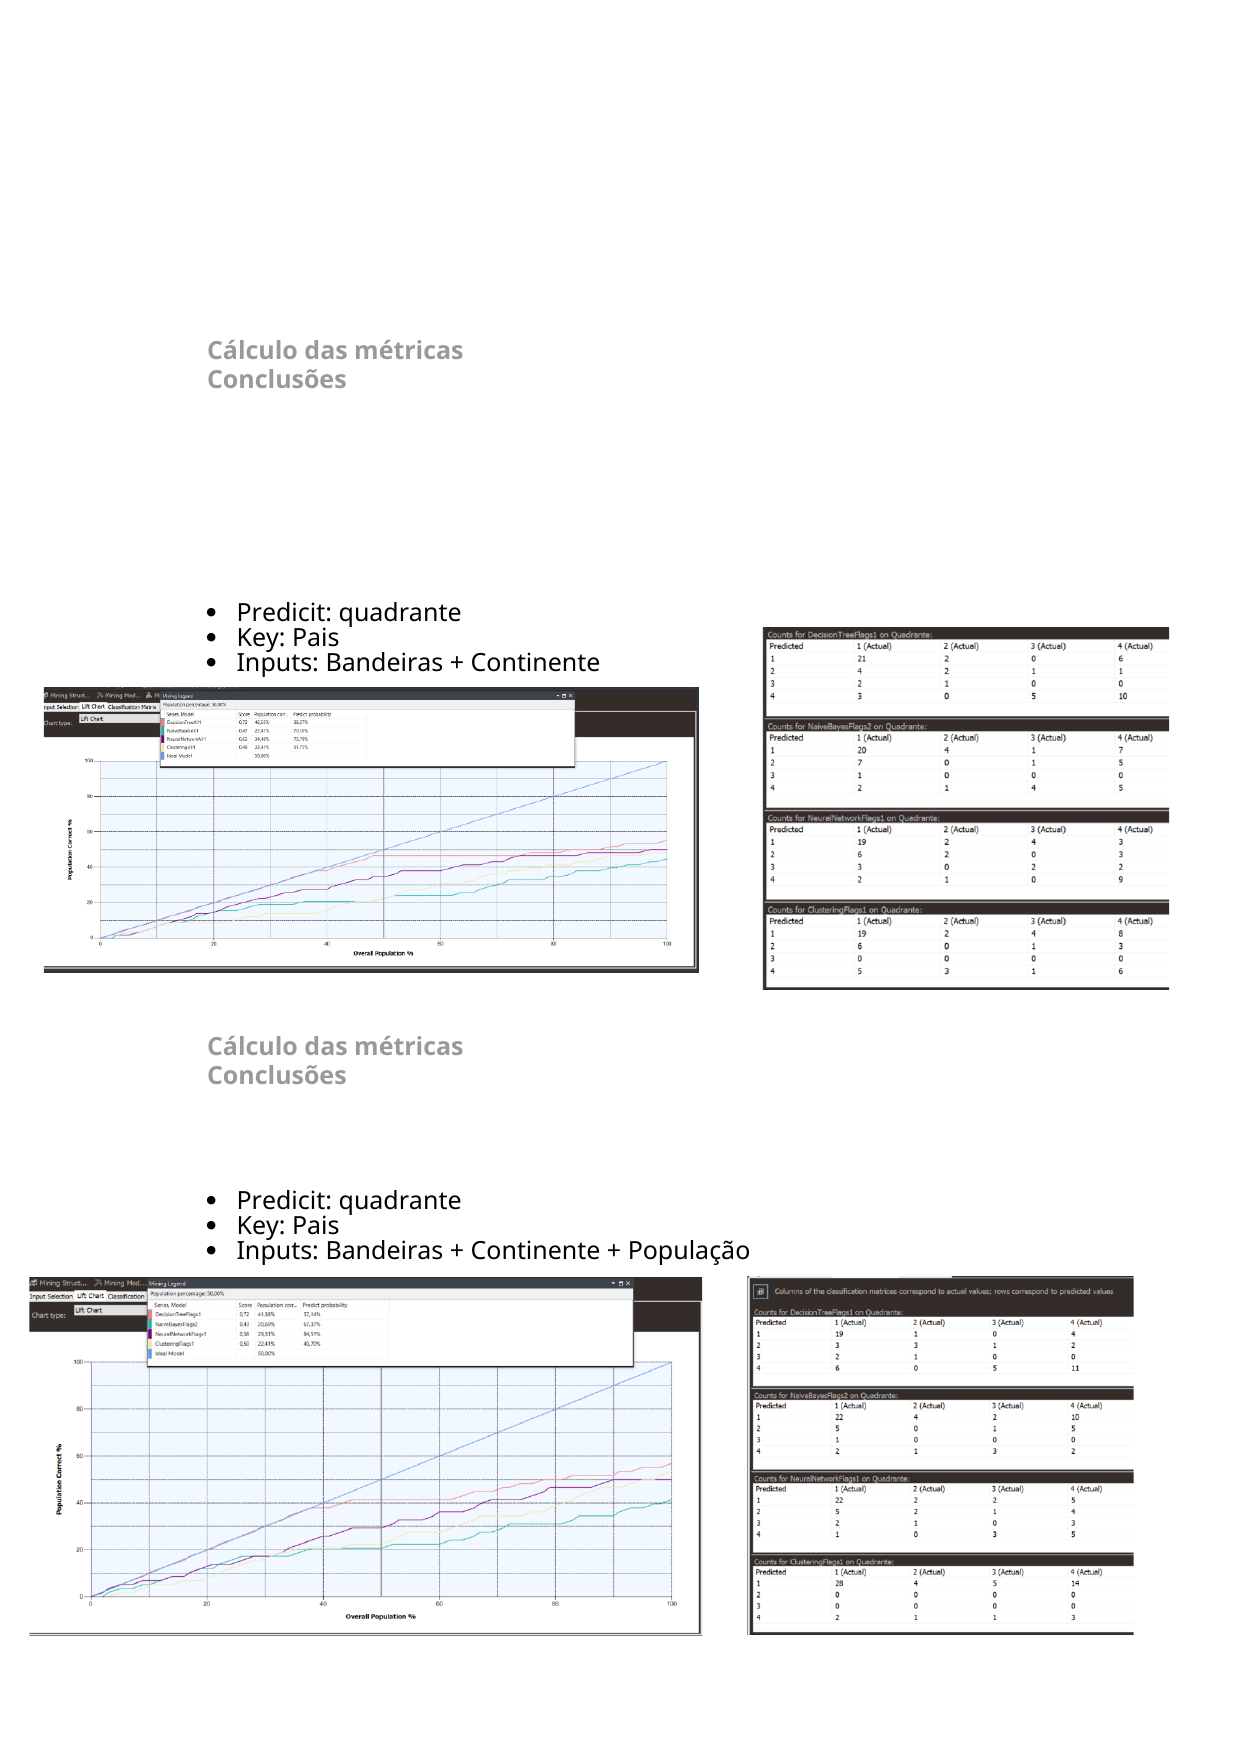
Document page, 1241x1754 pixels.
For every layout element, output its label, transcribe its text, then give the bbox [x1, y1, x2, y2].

list Inputs: Bandeiras + Continente [207, 652, 1063, 677]
picture [43, 687, 702, 973]
list Key: Pais [207, 627, 1063, 652]
subtitle Conclusões [207, 368, 1063, 393]
subtitle Cálculo das métricas [207, 339, 1063, 364]
list Inputs: Bandeiras + Continente + População [207, 1239, 1063, 1264]
list Predicit: quadrante [207, 1189, 1063, 1214]
picture [747, 1276, 1134, 1635]
picture [29, 1277, 703, 1636]
subtitle Cálculo das métricas [207, 1035, 1063, 1060]
picture [761, 627, 1170, 990]
list Key: Pais [207, 1214, 1063, 1239]
subtitle Conclusões [207, 1064, 1063, 1089]
list Predicit: quadrante [207, 602, 1063, 627]
